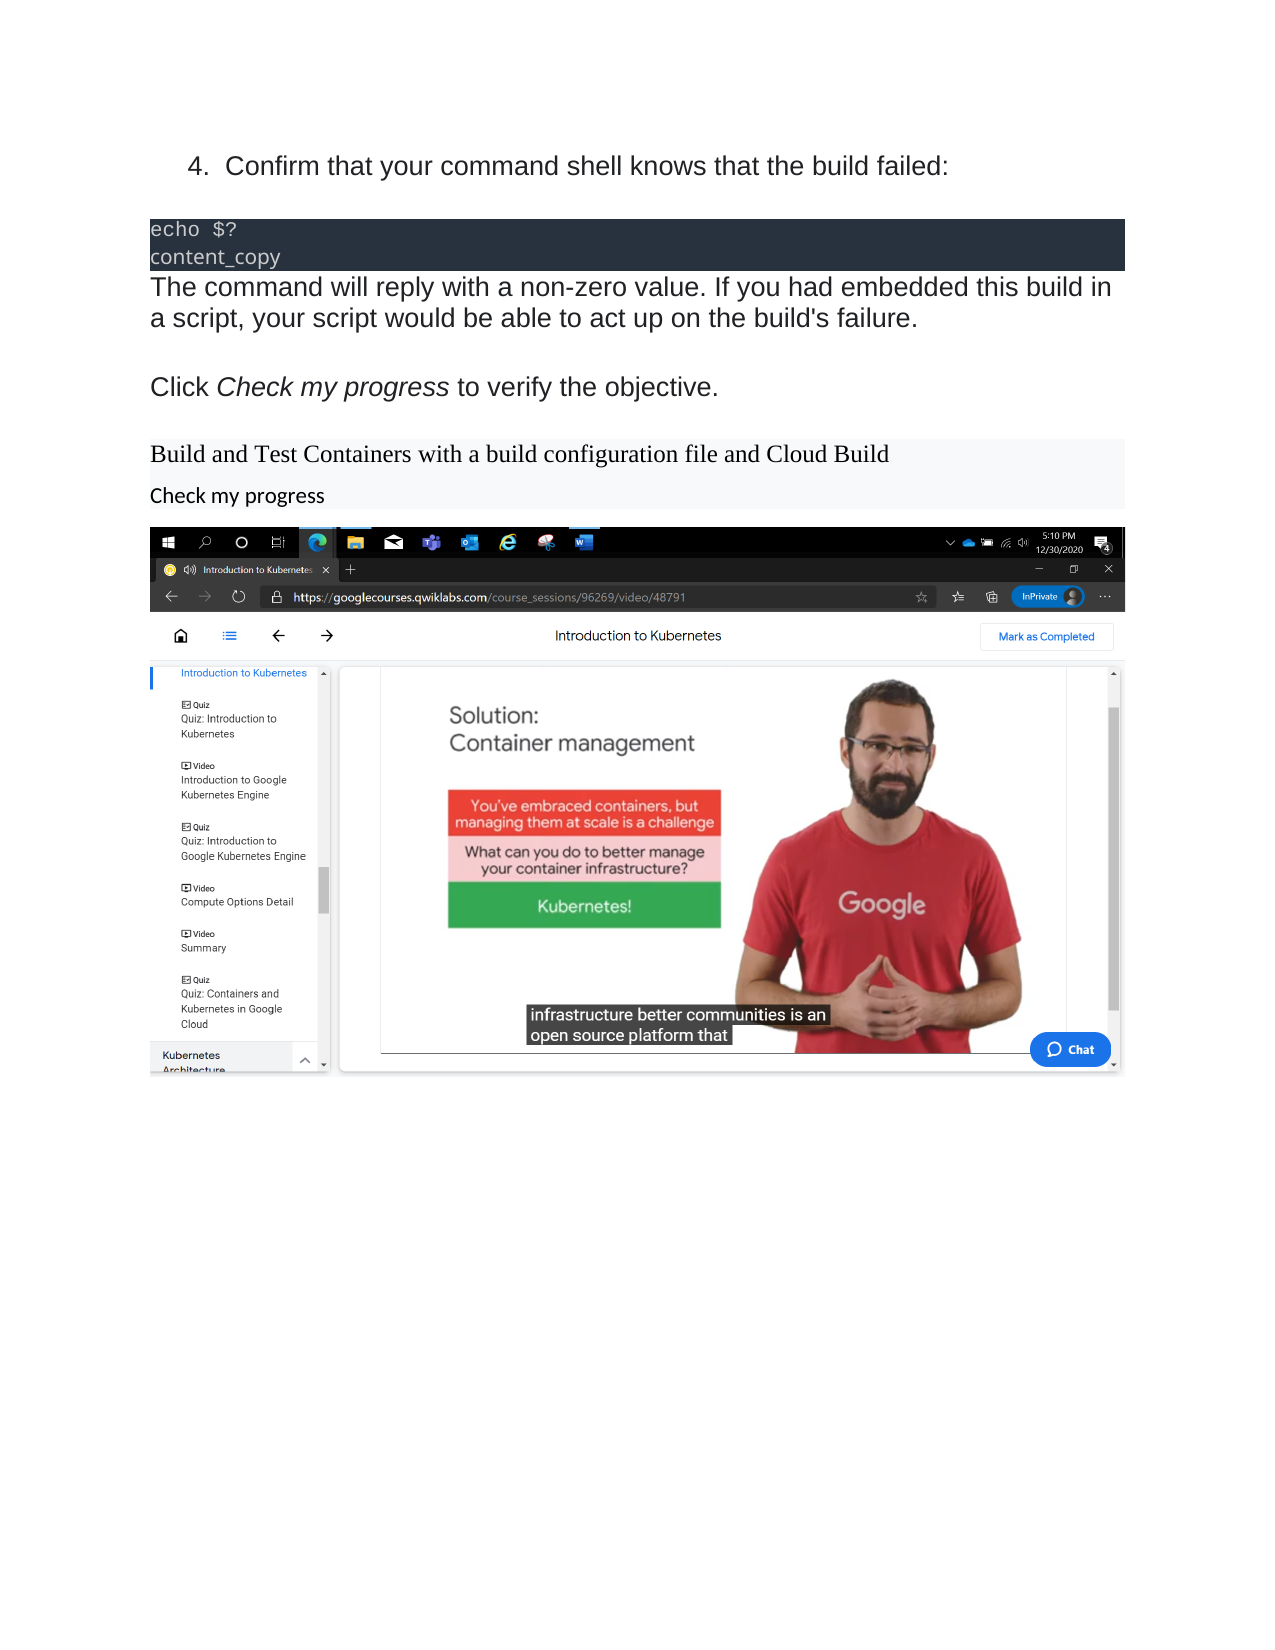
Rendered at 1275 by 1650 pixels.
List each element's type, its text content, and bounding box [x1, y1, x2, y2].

text echo $? [150, 219, 1125, 242]
picture [150, 527, 1125, 1077]
text The command will reply with a non-zero value. If you had embedded this build in a script, your script would be able to act up on the build's failure. [150, 271, 1125, 333]
text content_copy [150, 242, 1125, 271]
text Check my progress [150, 481, 1125, 509]
list Confirm that your command shell knows that the build failed: [187, 150, 1125, 181]
text Build and Test Containers with a build configuration file and Cloud Build [150, 439, 1125, 468]
text Click Check my progress to verify the objective. [150, 371, 1125, 402]
